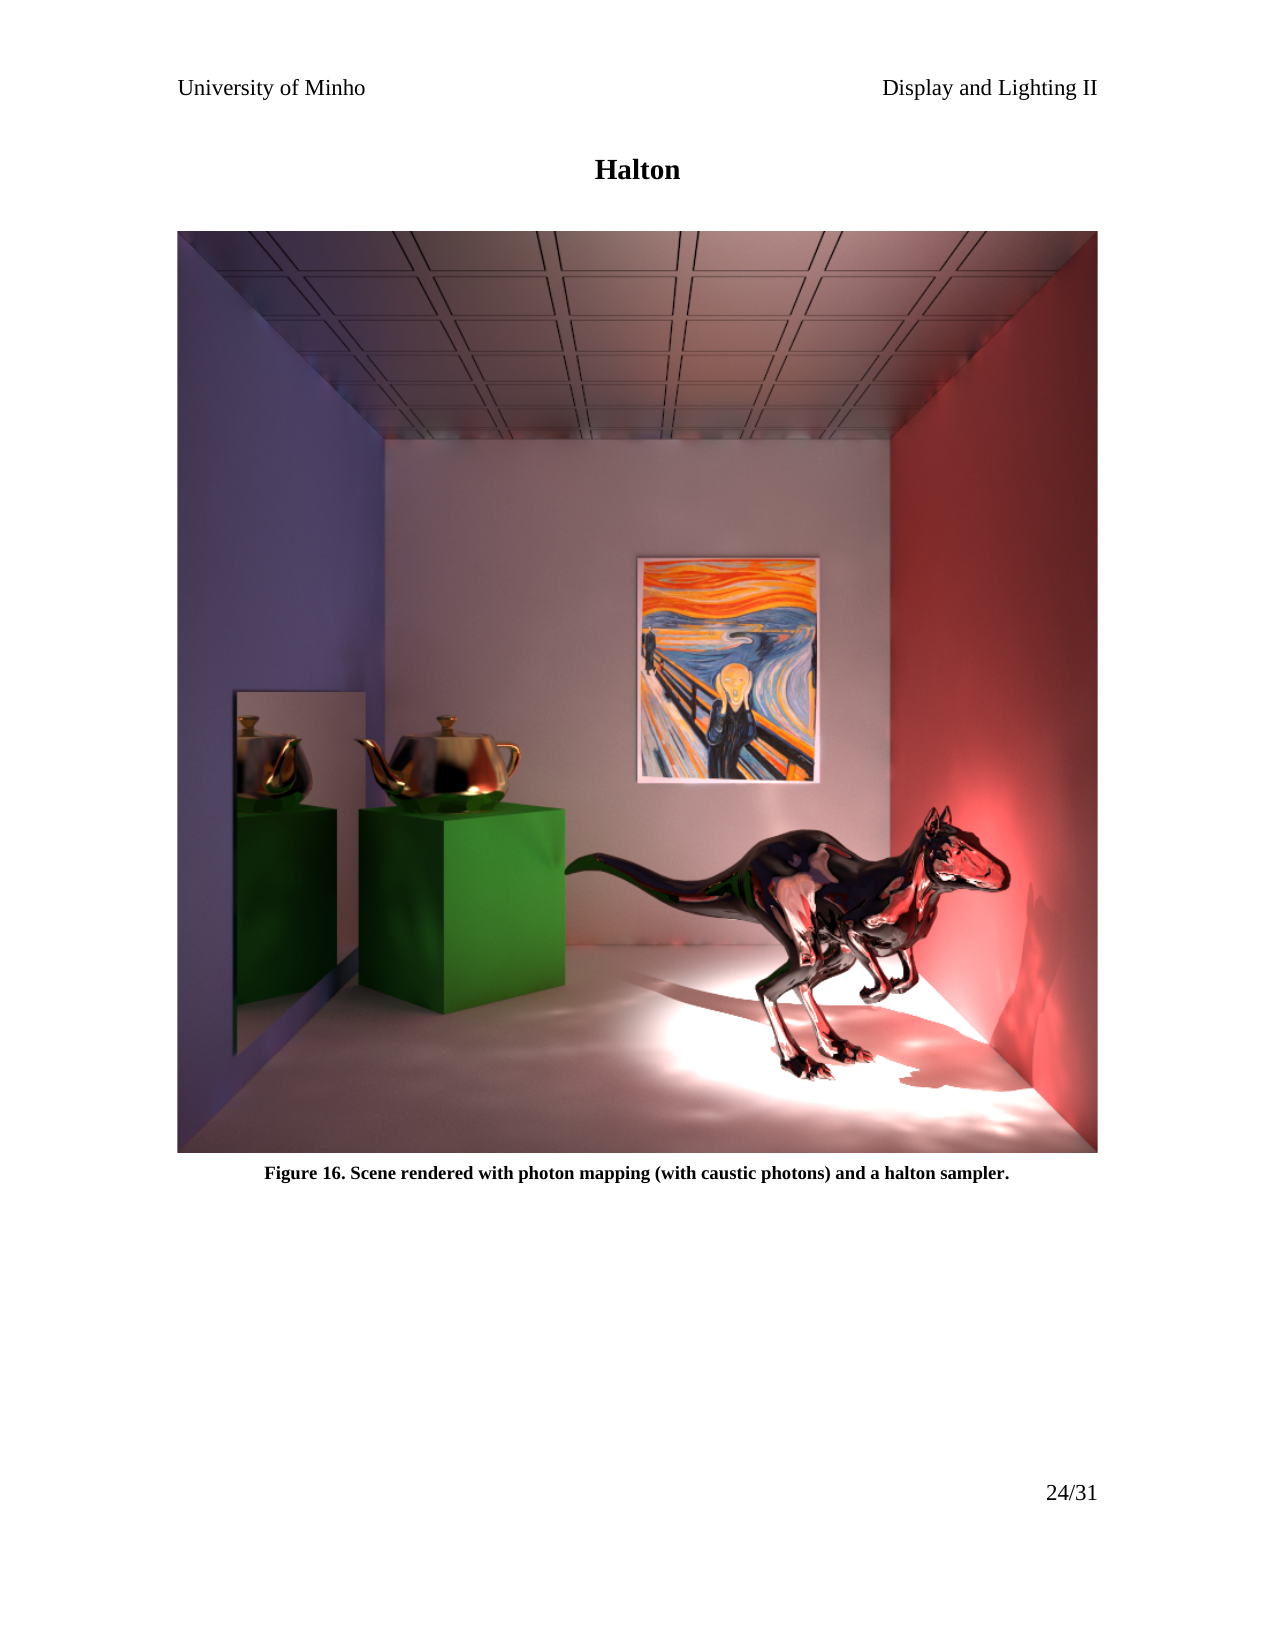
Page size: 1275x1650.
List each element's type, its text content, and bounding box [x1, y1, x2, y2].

subtitle Halton [177, 152, 1098, 185]
picture [177, 231, 1098, 1153]
